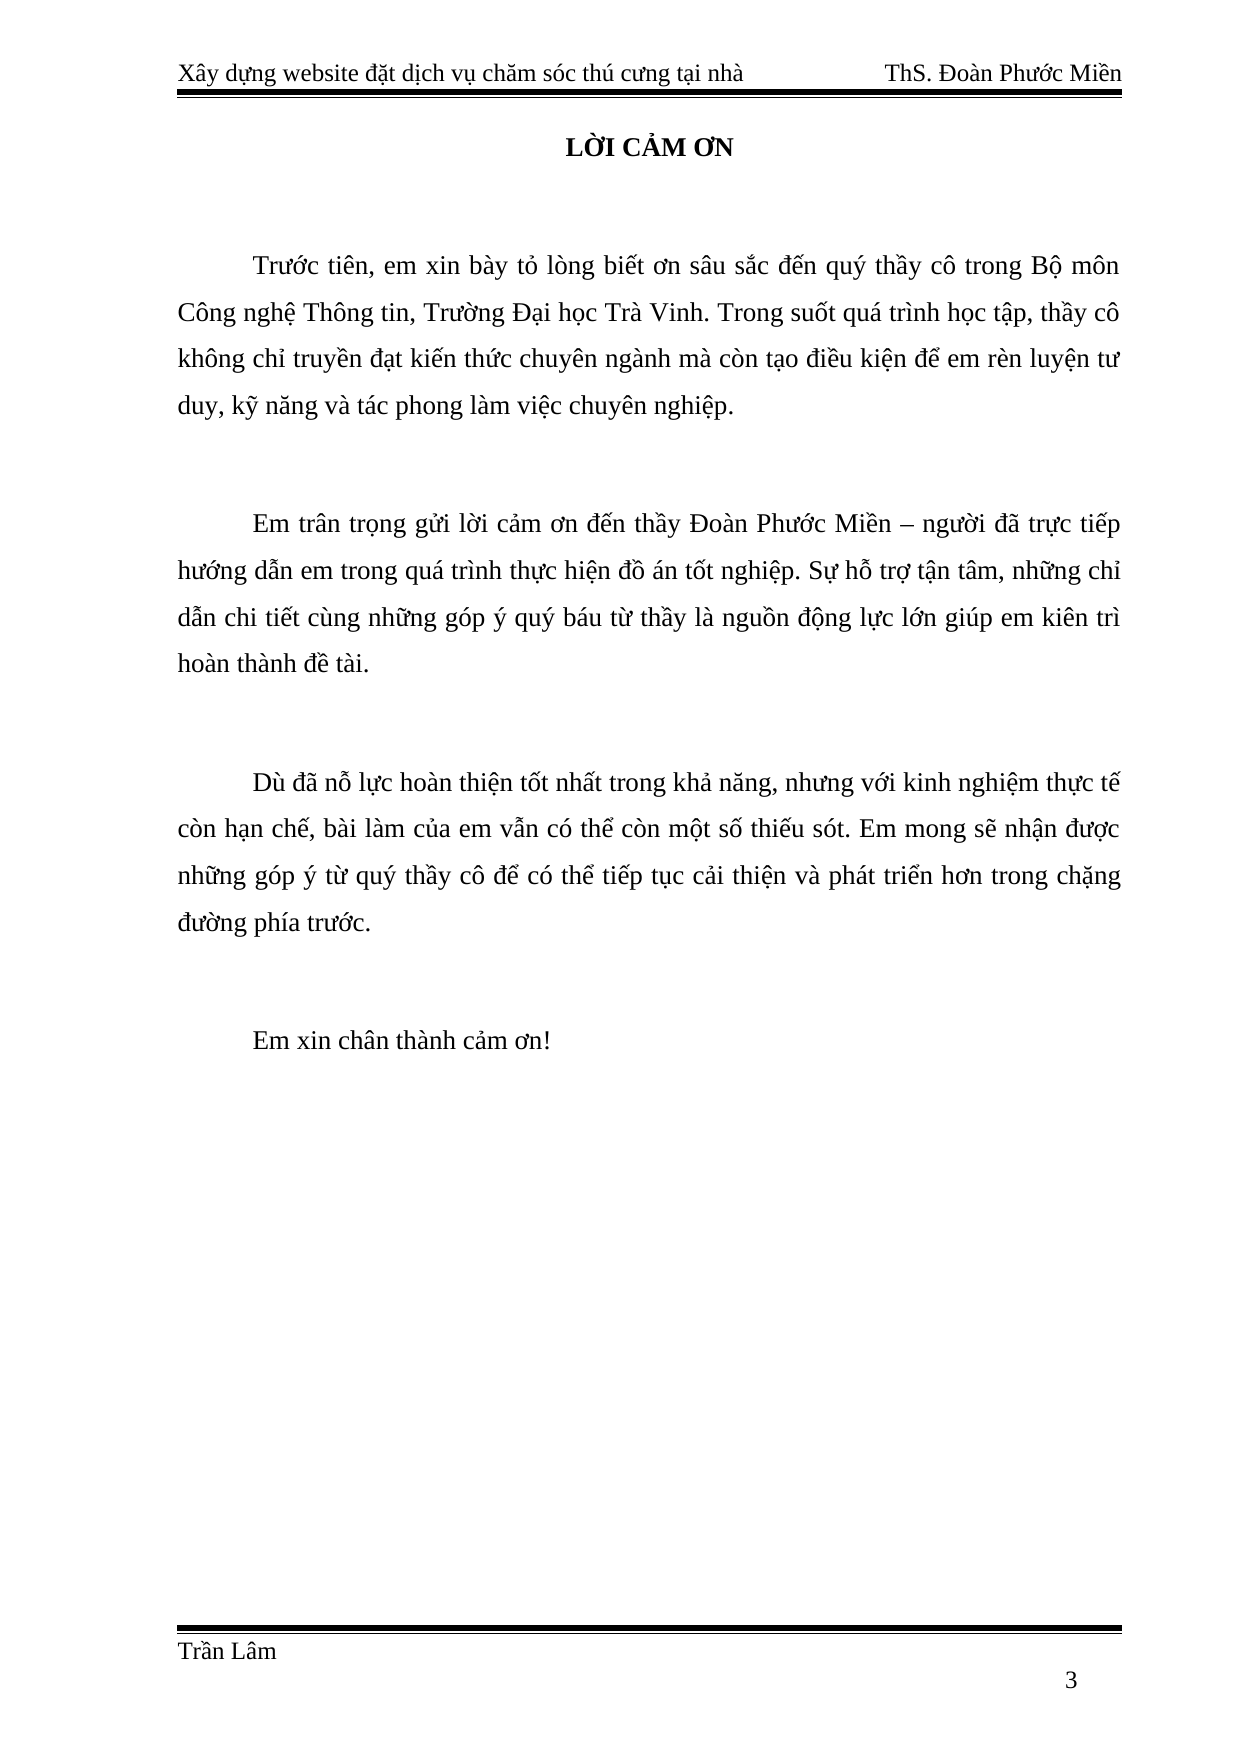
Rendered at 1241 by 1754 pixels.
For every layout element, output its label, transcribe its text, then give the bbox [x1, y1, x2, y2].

text LỜI CẢM ƠN [177, 131, 1122, 162]
text Em trân trọng gửi lời cảm ơn đến thầy Đoàn Phước Miền – người đã trực tiếp hướng dẫn em trong quá trình thực hiện đồ án tốt nghiệp. Sự hỗ trợ tận tâm, những chỉ dẫn chi tiết cùng những góp ý quý báu từ thầy là nguồn động lực lớn giúp em kiên trì hoàn thành đề tài. [177, 507, 1122, 678]
text Em xin chân thành cảm ơn! [177, 1024, 1122, 1055]
text Dù đã nỗ lực hoàn thiện tốt nhất trong khả năng, nhưng với kinh nghiệm thực tế còn hạn chế, bài làm của em vẫn có thể còn một số thiếu sót. Em mong sẽ nhận được những góp ý từ quý thầy cô để có thể tiếp tục cải thiện và phát triển hơn trong chặng đường phía trước. [177, 766, 1122, 937]
text Trước tiên, em xin bày tỏ lòng biết ơn sâu sắc đến quý thầy cô trong Bộ môn Công nghệ Thông tin, Trường Đại học Trà Vinh. Trong suốt quá trình học tập, thầy cô không chỉ truyền đạt kiến thức chuyên ngành mà còn tạo điều kiện để em rèn luyện tư duy, kỹ năng và tác phong làm việc chuyên nghiệp. [177, 249, 1122, 420]
